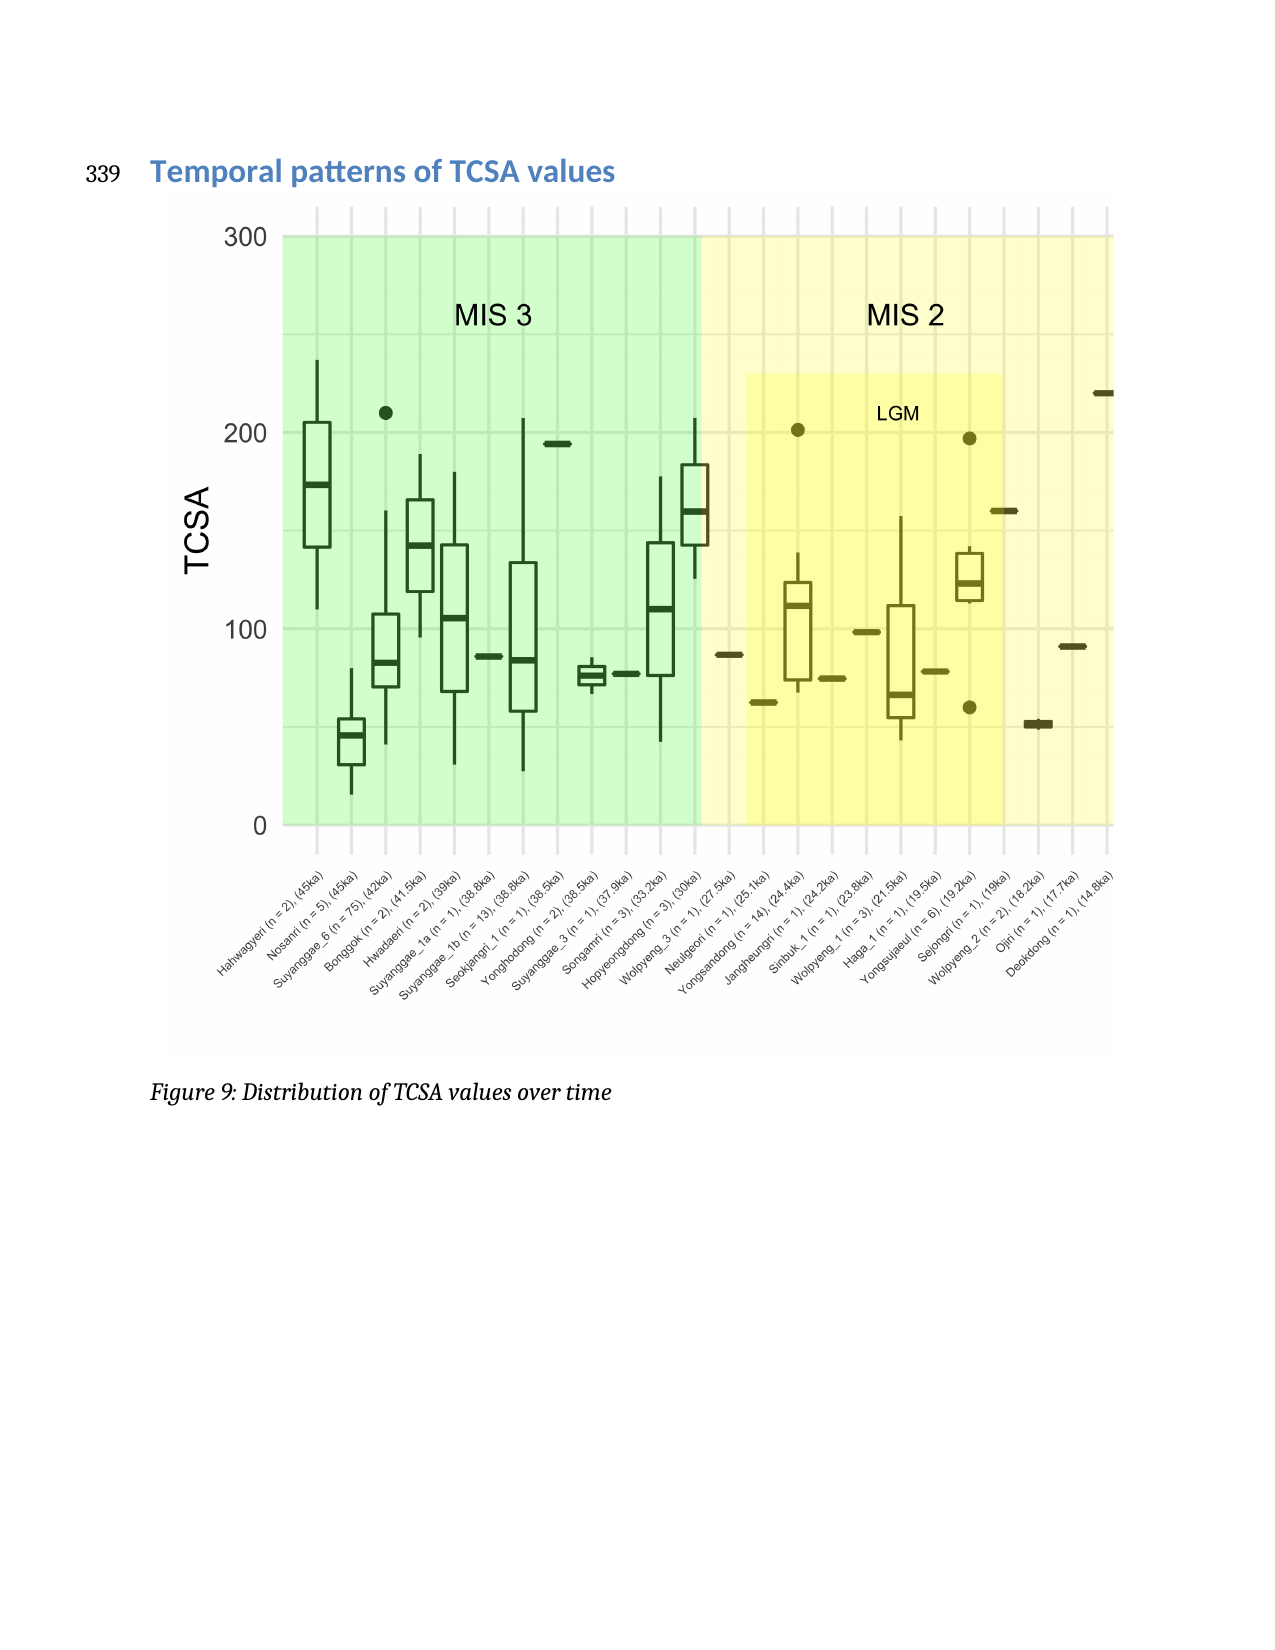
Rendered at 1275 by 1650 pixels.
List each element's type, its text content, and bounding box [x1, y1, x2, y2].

table_header Figure 9: Distribution of TCSA values over time [139, 191, 1114, 1119]
picture [168, 190, 1114, 1058]
subtitle Temporal patterns of TCSA values [150, 150, 1125, 191]
